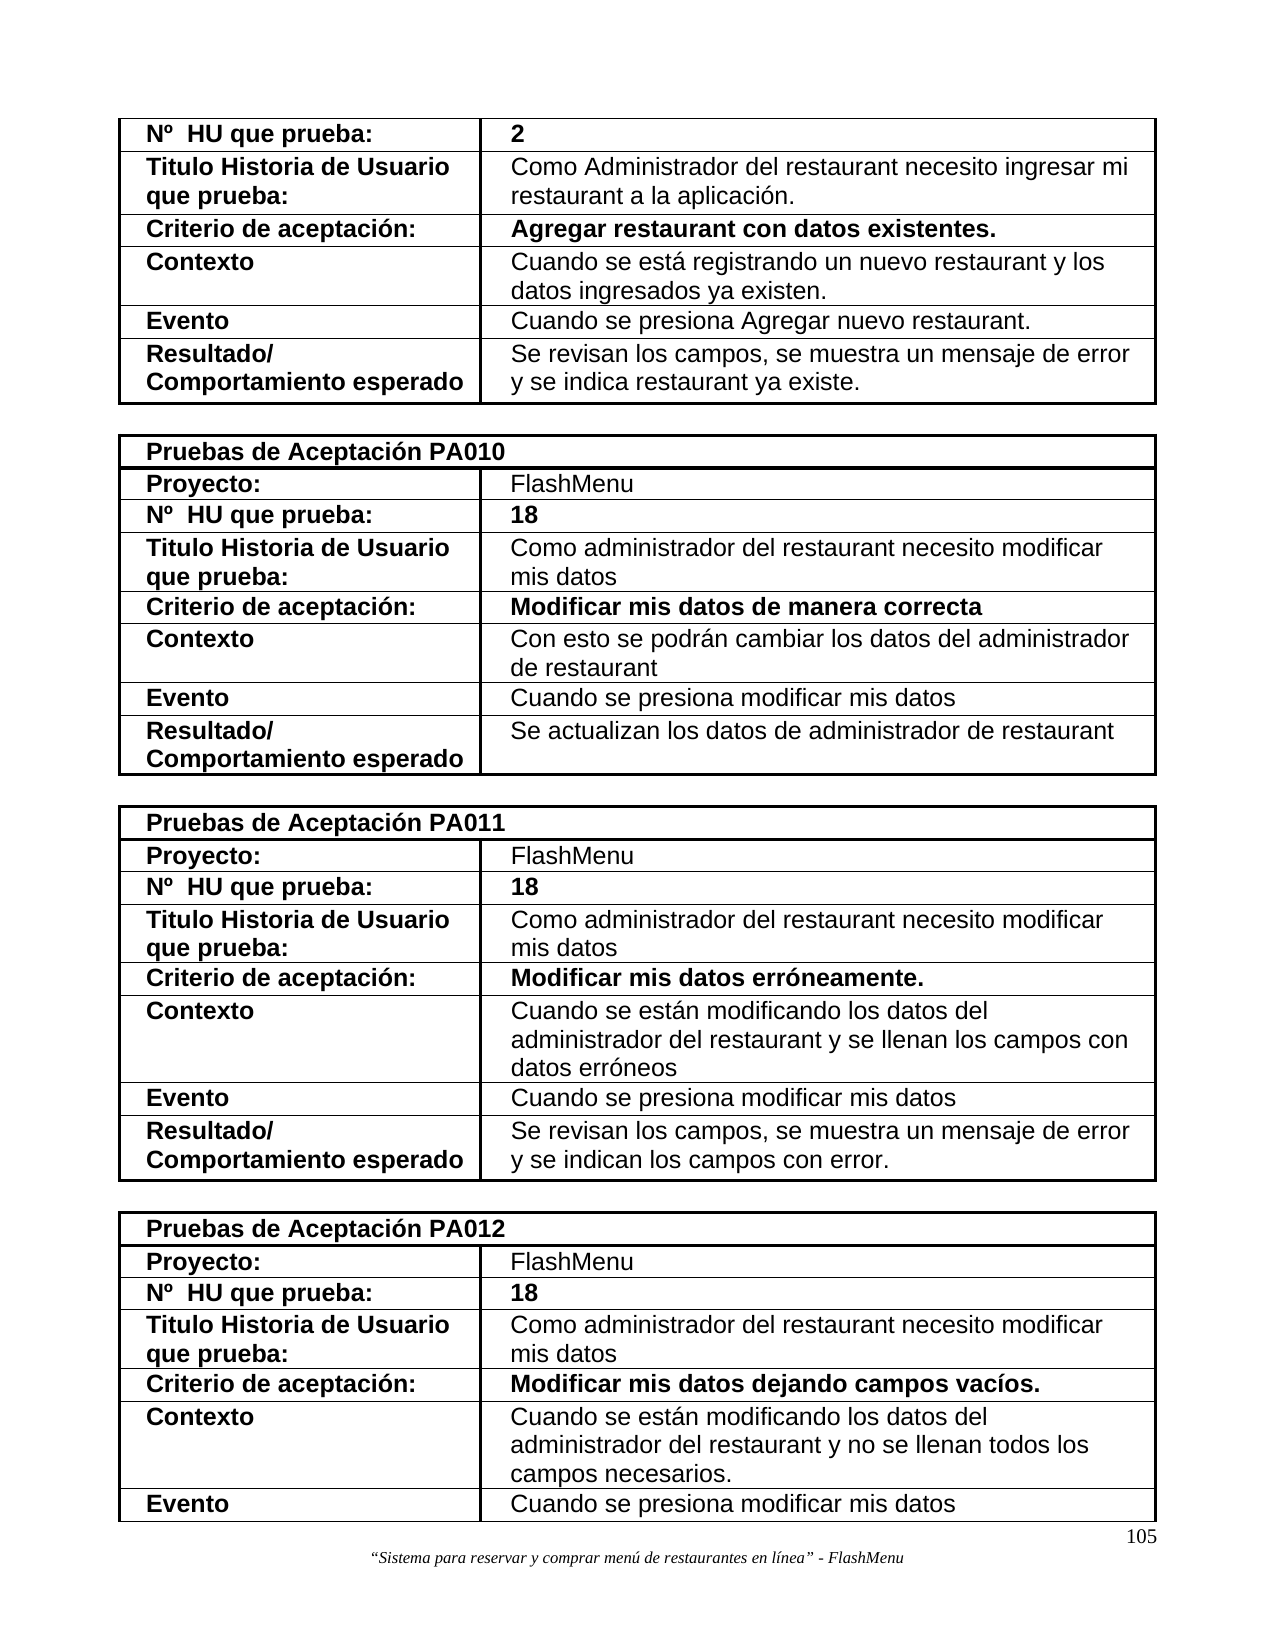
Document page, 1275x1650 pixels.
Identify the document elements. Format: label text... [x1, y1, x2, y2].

table_cell Modificar mis datos erróneamente. [482, 963, 1154, 995]
table_cell Cuando se están modificando los datos del administrador del restaurant y se llenan los campos con datos erróneos [482, 996, 1154, 1082]
table_cell FlashMenu [482, 470, 1154, 499]
table_cell Cuando se están modificando los datos del administrador del restaurant y no se llenan todos los campos necesarios. [482, 1402, 1154, 1488]
table_cell Cuando se presiona modificar mis datos [482, 1489, 1154, 1521]
table_cell Con esto se podrán cambiar los datos del administrador de restaurant [482, 624, 1154, 682]
table_cell Resultado/Comportamiento esperado [121, 1116, 479, 1179]
table_cell Titulo Historia de Usuario que prueba: [121, 533, 479, 591]
table_header Pruebas de Aceptación PA011 [121, 808, 1154, 838]
table_cell 2 [482, 119, 1154, 151]
table_cell Criterio de aceptación: [121, 215, 479, 246]
table_cell 18 [482, 872, 1154, 903]
table_cell FlashMenu [482, 841, 1154, 871]
table_cell Se actualizan los datos de administrador de restaurant [482, 716, 1154, 773]
table_cell 18 [482, 500, 1154, 532]
table_header Pruebas de Aceptación PA010 [121, 437, 1154, 466]
table_cell Evento [121, 306, 479, 338]
table_cell Nº HU que prueba: [121, 500, 479, 532]
table_cell Contexto [121, 624, 479, 682]
table_cell 18 [482, 1278, 1154, 1309]
table_cell Nº HU que prueba: [121, 872, 479, 903]
table_cell Contexto [121, 1402, 479, 1488]
table_cell Proyecto: [121, 470, 479, 499]
table_cell Cuando se presiona modificar mis datos [482, 683, 1154, 715]
table_cell Titulo Historia de Usuario que prueba: [121, 152, 479, 213]
table_cell Se revisan los campos, se muestra un mensaje de error y se indica restaurant ya existe. [482, 339, 1154, 402]
table_cell Titulo Historia de Usuario que prueba: [121, 1310, 479, 1368]
table_header Pruebas de Aceptación PA012 [121, 1214, 1154, 1244]
table_cell Cuando se está registrando un nuevo restaurant y los datos ingresados ya existen. [482, 247, 1154, 305]
table_cell Como administrador del restaurant necesito modificar mis datos [482, 1310, 1154, 1368]
table_cell Se revisan los campos, se muestra un mensaje de error y se indican los campos con error. [482, 1116, 1154, 1179]
table_cell Resultado/Comportamiento esperado [121, 716, 479, 773]
table_cell Modificar mis datos de manera correcta [482, 592, 1154, 623]
table_cell Como administrador del restaurant necesito modificar mis datos [482, 533, 1154, 591]
table_cell Cuando se presiona Agregar nuevo restaurant. [482, 306, 1154, 338]
table_cell Cuando se presiona modificar mis datos [482, 1083, 1154, 1115]
table_cell Evento [121, 683, 479, 715]
table_cell Evento [121, 1489, 479, 1521]
table_cell Proyecto: [121, 1247, 479, 1277]
table_cell Titulo Historia de Usuario que prueba: [121, 905, 479, 962]
table_cell Criterio de aceptación: [121, 1369, 479, 1401]
table_cell Evento [121, 1083, 479, 1115]
table_cell FlashMenu [482, 1247, 1154, 1277]
table_cell Resultado/Comportamiento esperado [121, 339, 479, 402]
table_cell Nº HU que prueba: [121, 1278, 479, 1309]
table_cell Criterio de aceptación: [121, 963, 479, 995]
table_cell Como Administrador del restaurant necesito ingresar mi restaurant a la aplicación. [482, 152, 1154, 213]
table_cell Criterio de aceptación: [121, 592, 479, 623]
table_cell Contexto [121, 247, 479, 305]
table_cell Como administrador del restaurant necesito modificar mis datos [482, 905, 1154, 962]
table_cell Contexto [121, 996, 479, 1082]
table_cell Proyecto: [121, 841, 479, 871]
table_cell Nº HU que prueba: [121, 119, 479, 151]
table_cell Modificar mis datos dejando campos vacíos. [482, 1369, 1154, 1401]
table_cell Agregar restaurant con datos existentes. [482, 215, 1154, 246]
